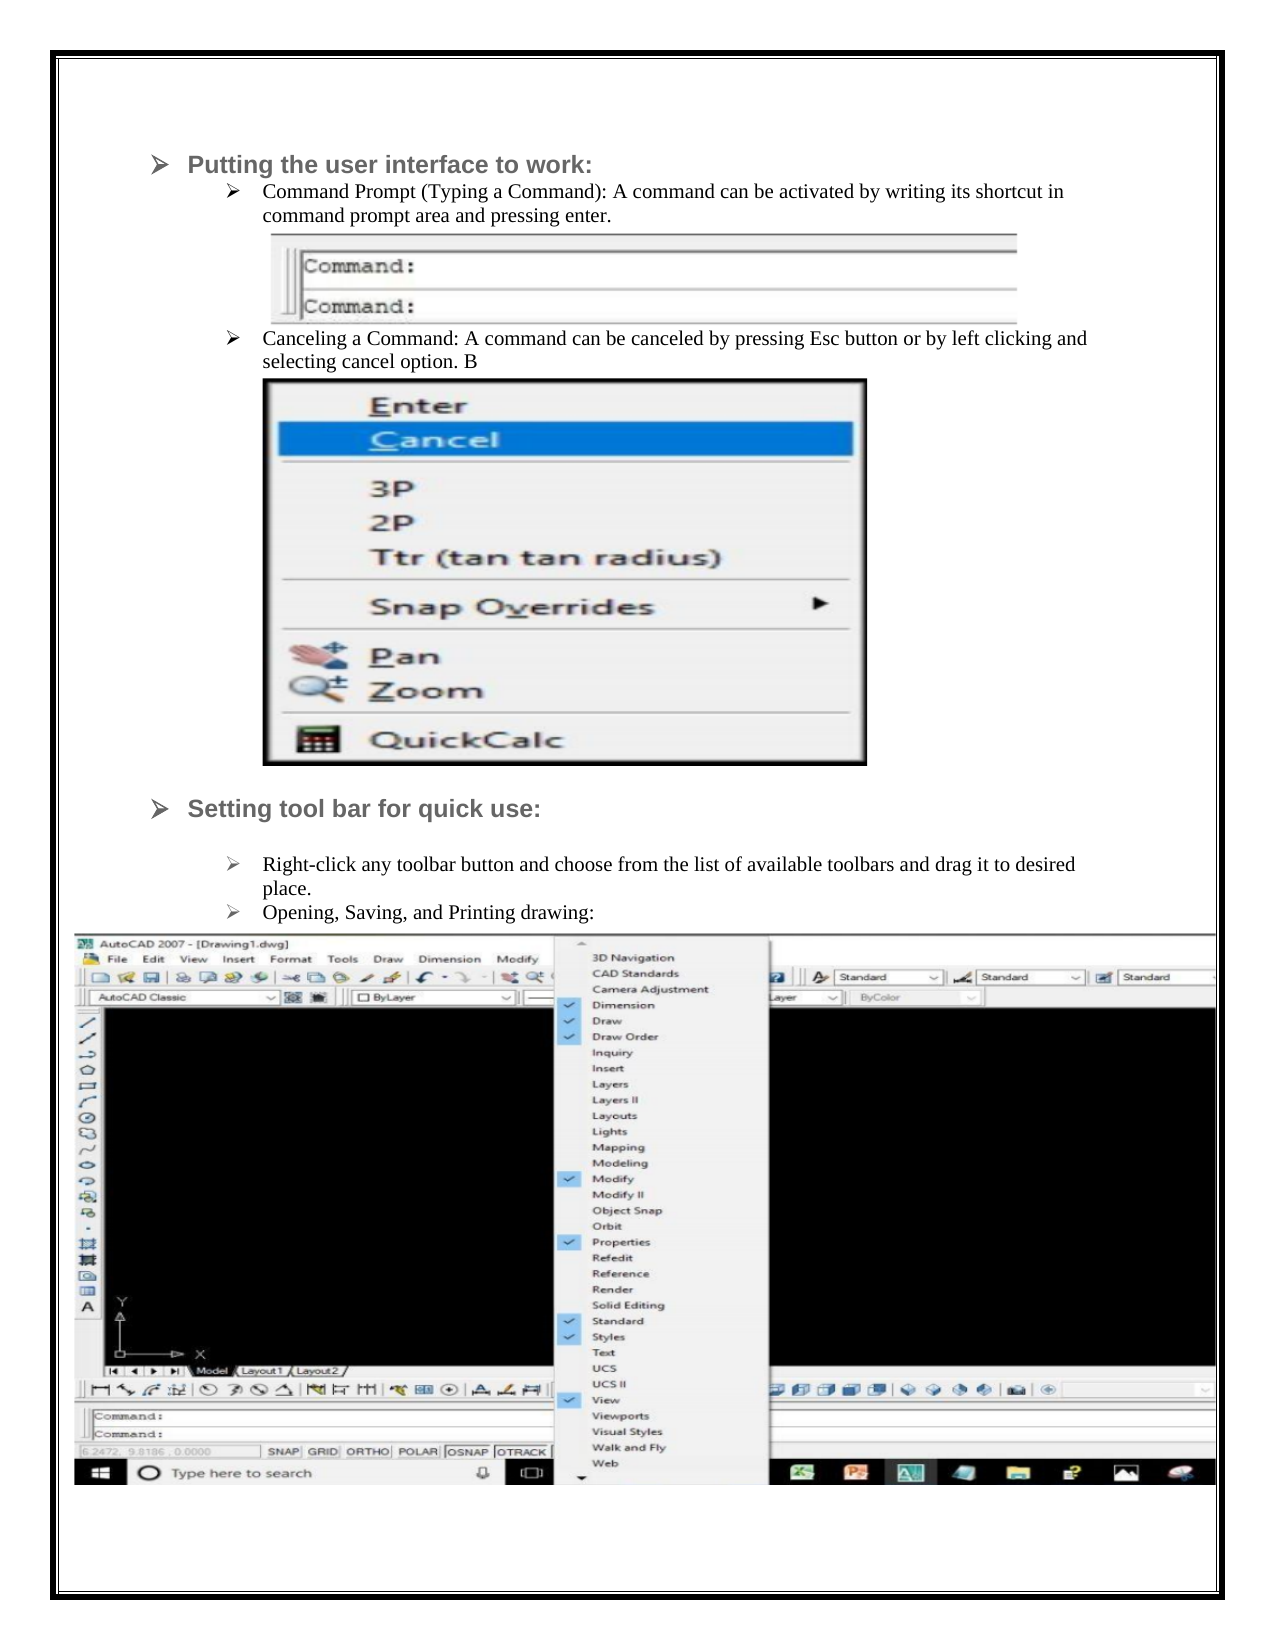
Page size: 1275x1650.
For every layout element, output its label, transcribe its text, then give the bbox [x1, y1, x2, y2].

picture [262, 373, 868, 766]
picture [265, 227, 1047, 326]
list Setting tool bar for quick use: [150, 794, 1125, 823]
picture [68, 927, 1216, 1484]
list Canceling a Command: A command can be canceled by pressing Esc button or by left clicking and selecting cancel option. B [225, 325, 1125, 373]
list Right-click any toolbar button and choose from the list of available toolbars and drag it to desired place. [225, 852, 1125, 900]
list Putting the user interface to work: [150, 150, 1125, 179]
list Opening, Saving, and Printing drawing: [225, 900, 1125, 924]
list Command Prompt (Typing a Command): A command can be activated by writing its shortcut in command prompt area and pressing enter. [225, 179, 1125, 227]
